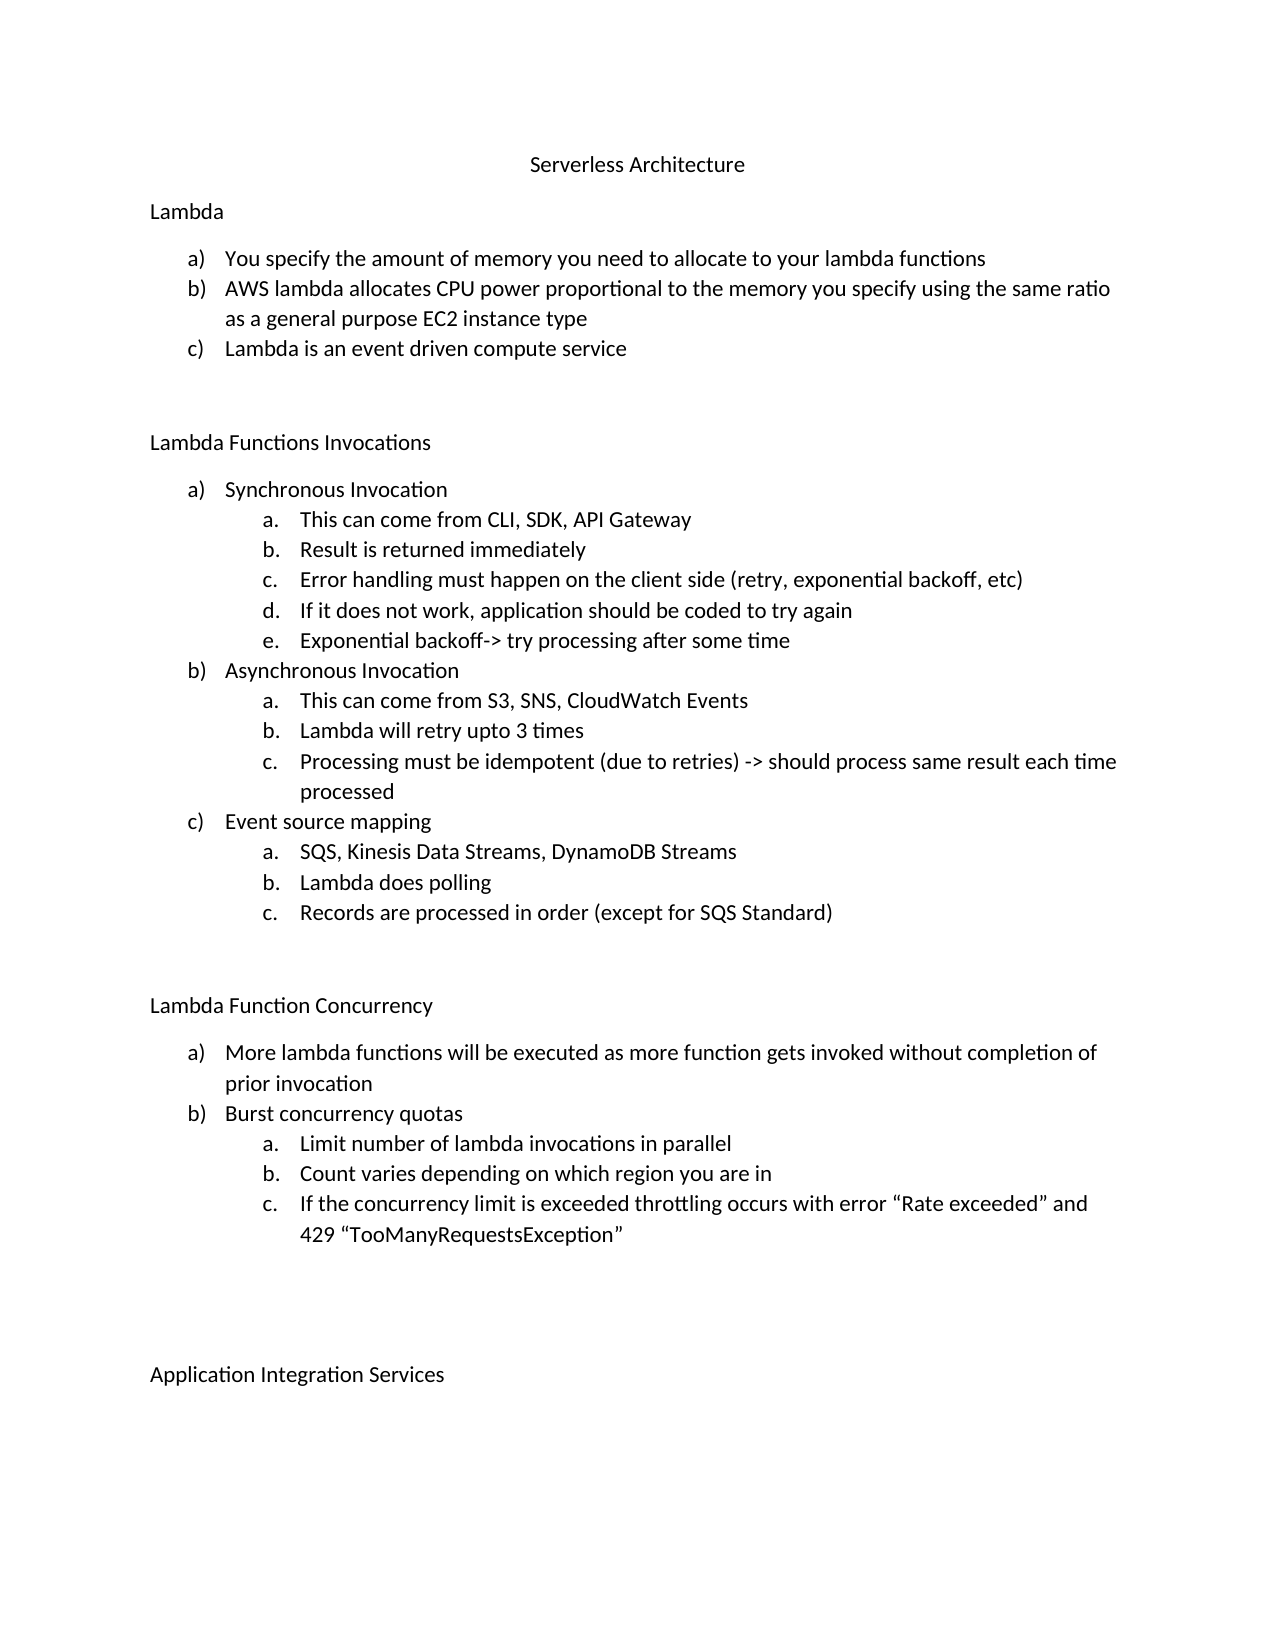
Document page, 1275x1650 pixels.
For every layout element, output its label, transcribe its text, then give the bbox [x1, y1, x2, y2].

list Asynchronous Invocation [187, 656, 1125, 684]
text Lambda [150, 197, 1125, 225]
list Limit number of lambda invocations in parallel [262, 1129, 1125, 1157]
text Serverless Architecture [150, 150, 1125, 178]
list If the concurrency limit is exceeded throttling occurs with error “Rate exceeded” and 429 “TooManyRequestsException” [262, 1189, 1125, 1248]
list Event source mapping [187, 807, 1125, 835]
list Records are processed in order (except for SQS Standard) [262, 898, 1125, 926]
list AWS lambda allocates CPU power proportional to the memory you specify using the same ratio as a general purpose EC2 instance type [187, 274, 1125, 332]
list Count varies depending on which region you are in [262, 1159, 1125, 1187]
list Exponential backoff-> try processing after some time [262, 626, 1125, 654]
list Result is returned immediately [262, 535, 1125, 563]
list Error handling must happen on the client side (retry, exponential backoff, etc) [262, 566, 1125, 594]
text Application Integration Services [150, 1360, 1125, 1388]
list Lambda does polling [262, 868, 1125, 896]
list Lambda is an event driven compute service [187, 334, 1125, 362]
list This can come from S3, SNS, CloudWatch Events [262, 686, 1125, 714]
list Lambda will retry upto 3 times [262, 717, 1125, 745]
text Lambda Function Concurrency [150, 992, 1125, 1020]
list Processing must be idempotent (due to retries) -> should process same result each time processed [262, 747, 1125, 805]
list More lambda functions will be executed as more function gets invoked without completion of prior invocation [187, 1038, 1125, 1097]
list You specify the amount of memory you need to allocate to your lambda functions [187, 244, 1125, 272]
list SQS, Kinesis Data Streams, DynamoDB Streams [262, 837, 1125, 866]
text Lambda Functions Invocations [150, 428, 1125, 456]
list If it does not work, application should be coded to try again [262, 596, 1125, 624]
list Burst concurrency quotas [187, 1099, 1125, 1127]
list Synchronous Invocation [187, 475, 1125, 503]
list This can come from CLI, SDK, API Gateway [262, 505, 1125, 533]
